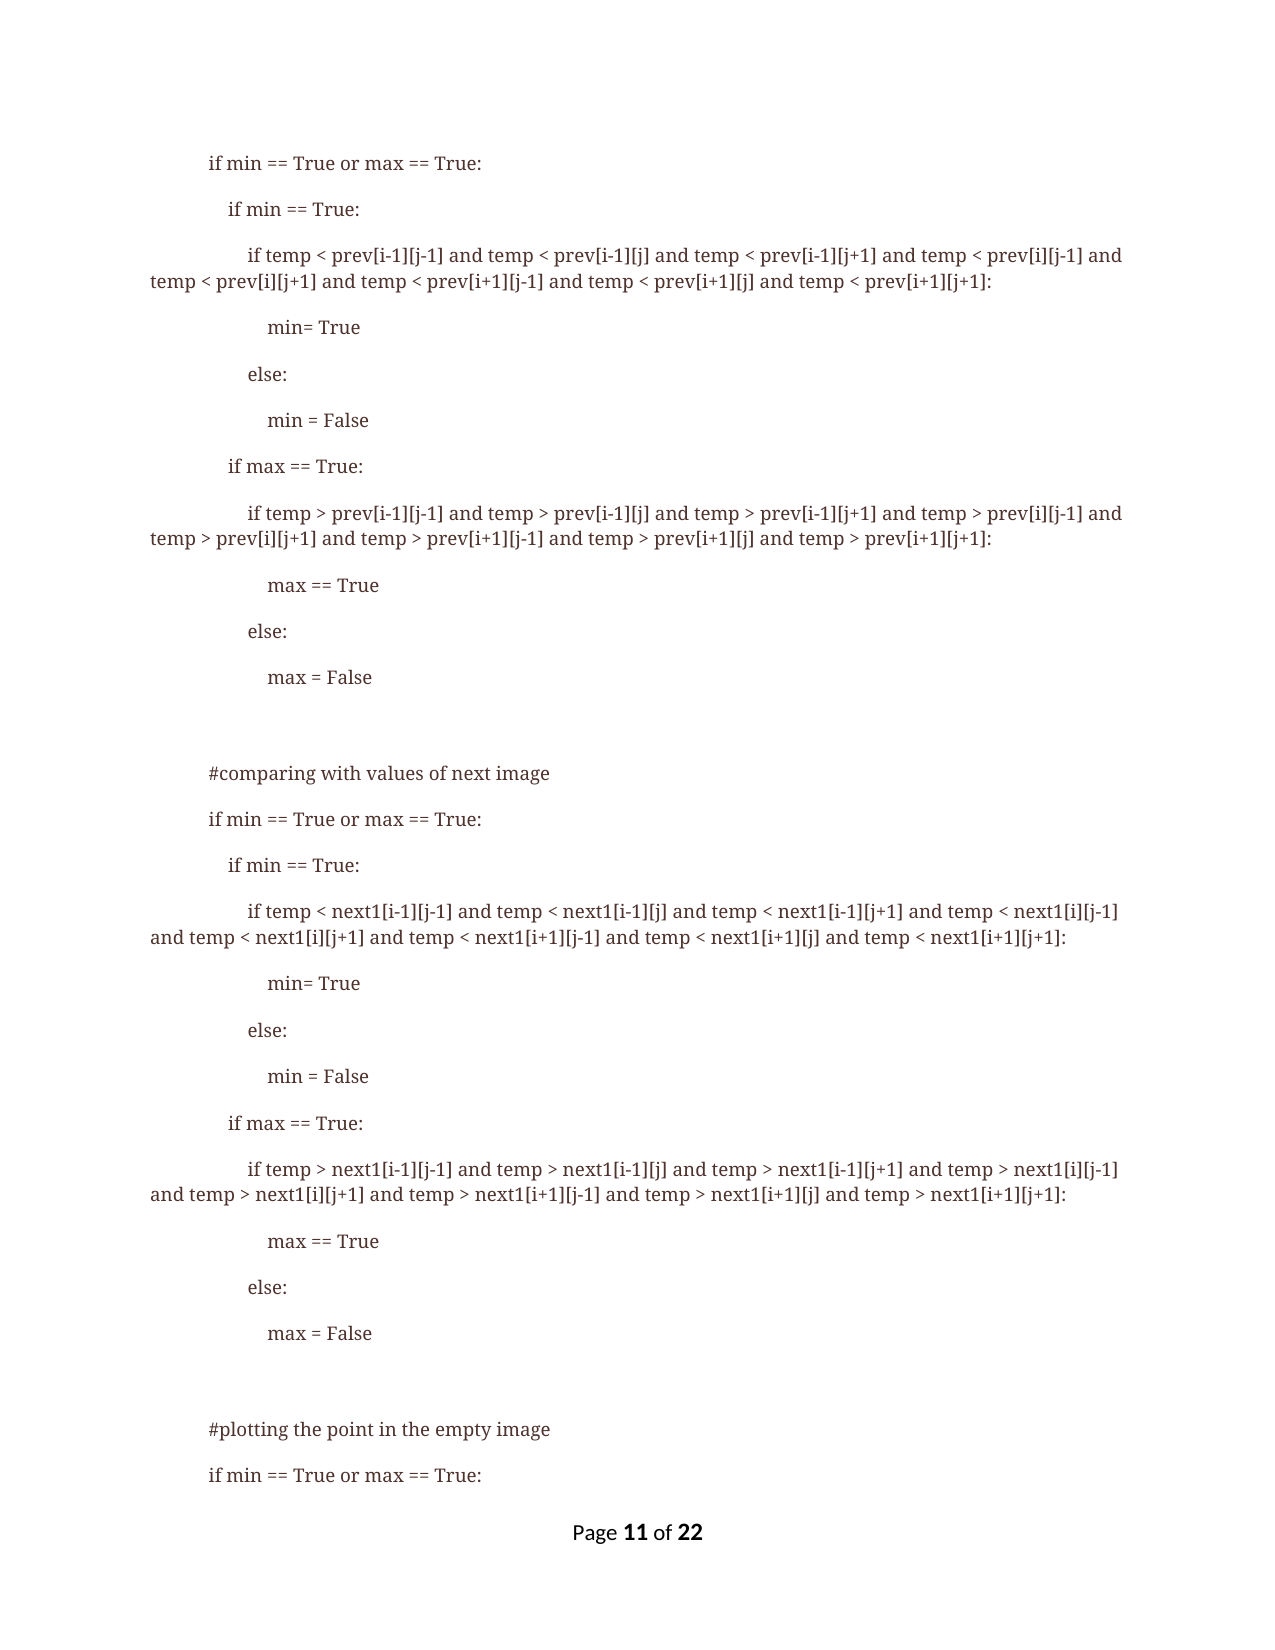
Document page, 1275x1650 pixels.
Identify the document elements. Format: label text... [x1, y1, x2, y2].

text if min == True or max == True: [150, 150, 1125, 176]
text max = False [150, 1321, 1125, 1346]
text min = False [150, 407, 1125, 433]
text else: [150, 1017, 1125, 1043]
text if temp < next1[i-1][j-1] and temp < next1[i-1][j] and temp < next1[i-1][j+1] and temp < next1[i][j-1] and temp < next1[i][j+1] and temp < next1[i+1][j-1] and temp < next1[i+1][j] and temp < next1[i+1][j+1]: [150, 899, 1125, 950]
text if temp > prev[i-1][j-1] and temp > prev[i-1][j] and temp > prev[i-1][j+1] and temp > prev[i][j-1] and temp > prev[i][j+1] and temp > prev[i+1][j-1] and temp > prev[i+1][j] and temp > prev[i+1][j+1]: [150, 500, 1125, 551]
text if min == True or max == True: [150, 806, 1125, 832]
text if max == True: [150, 1110, 1125, 1135]
text max == True [150, 572, 1125, 597]
text if min == True: [150, 852, 1125, 878]
text min = False [150, 1063, 1125, 1089]
text if max == True: [150, 454, 1125, 479]
text if min == True or max == True: [150, 1462, 1125, 1488]
text else: [150, 618, 1125, 644]
text #plotting the point in the empty image [150, 1416, 1125, 1441]
text if temp < prev[i-1][j-1] and temp < prev[i-1][j] and temp < prev[i-1][j+1] and temp < prev[i][j-1] and temp < prev[i][j+1] and temp < prev[i+1][j-1] and temp < prev[i+1][j] and temp < prev[i+1][j+1]: [150, 243, 1125, 294]
text if temp > next1[i-1][j-1] and temp > next1[i-1][j] and temp > next1[i-1][j+1] and temp > next1[i][j-1] and temp > next1[i][j+1] and temp > next1[i+1][j-1] and temp > next1[i+1][j] and temp > next1[i+1][j+1]: [150, 1156, 1125, 1207]
text max == True [150, 1228, 1125, 1253]
text min= True [150, 314, 1125, 340]
text else: [150, 361, 1125, 386]
text else: [150, 1274, 1125, 1300]
text max = False [150, 664, 1125, 690]
text if min == True: [150, 196, 1125, 222]
text min= True [150, 971, 1125, 996]
text #comparing with values of next image [150, 760, 1125, 785]
